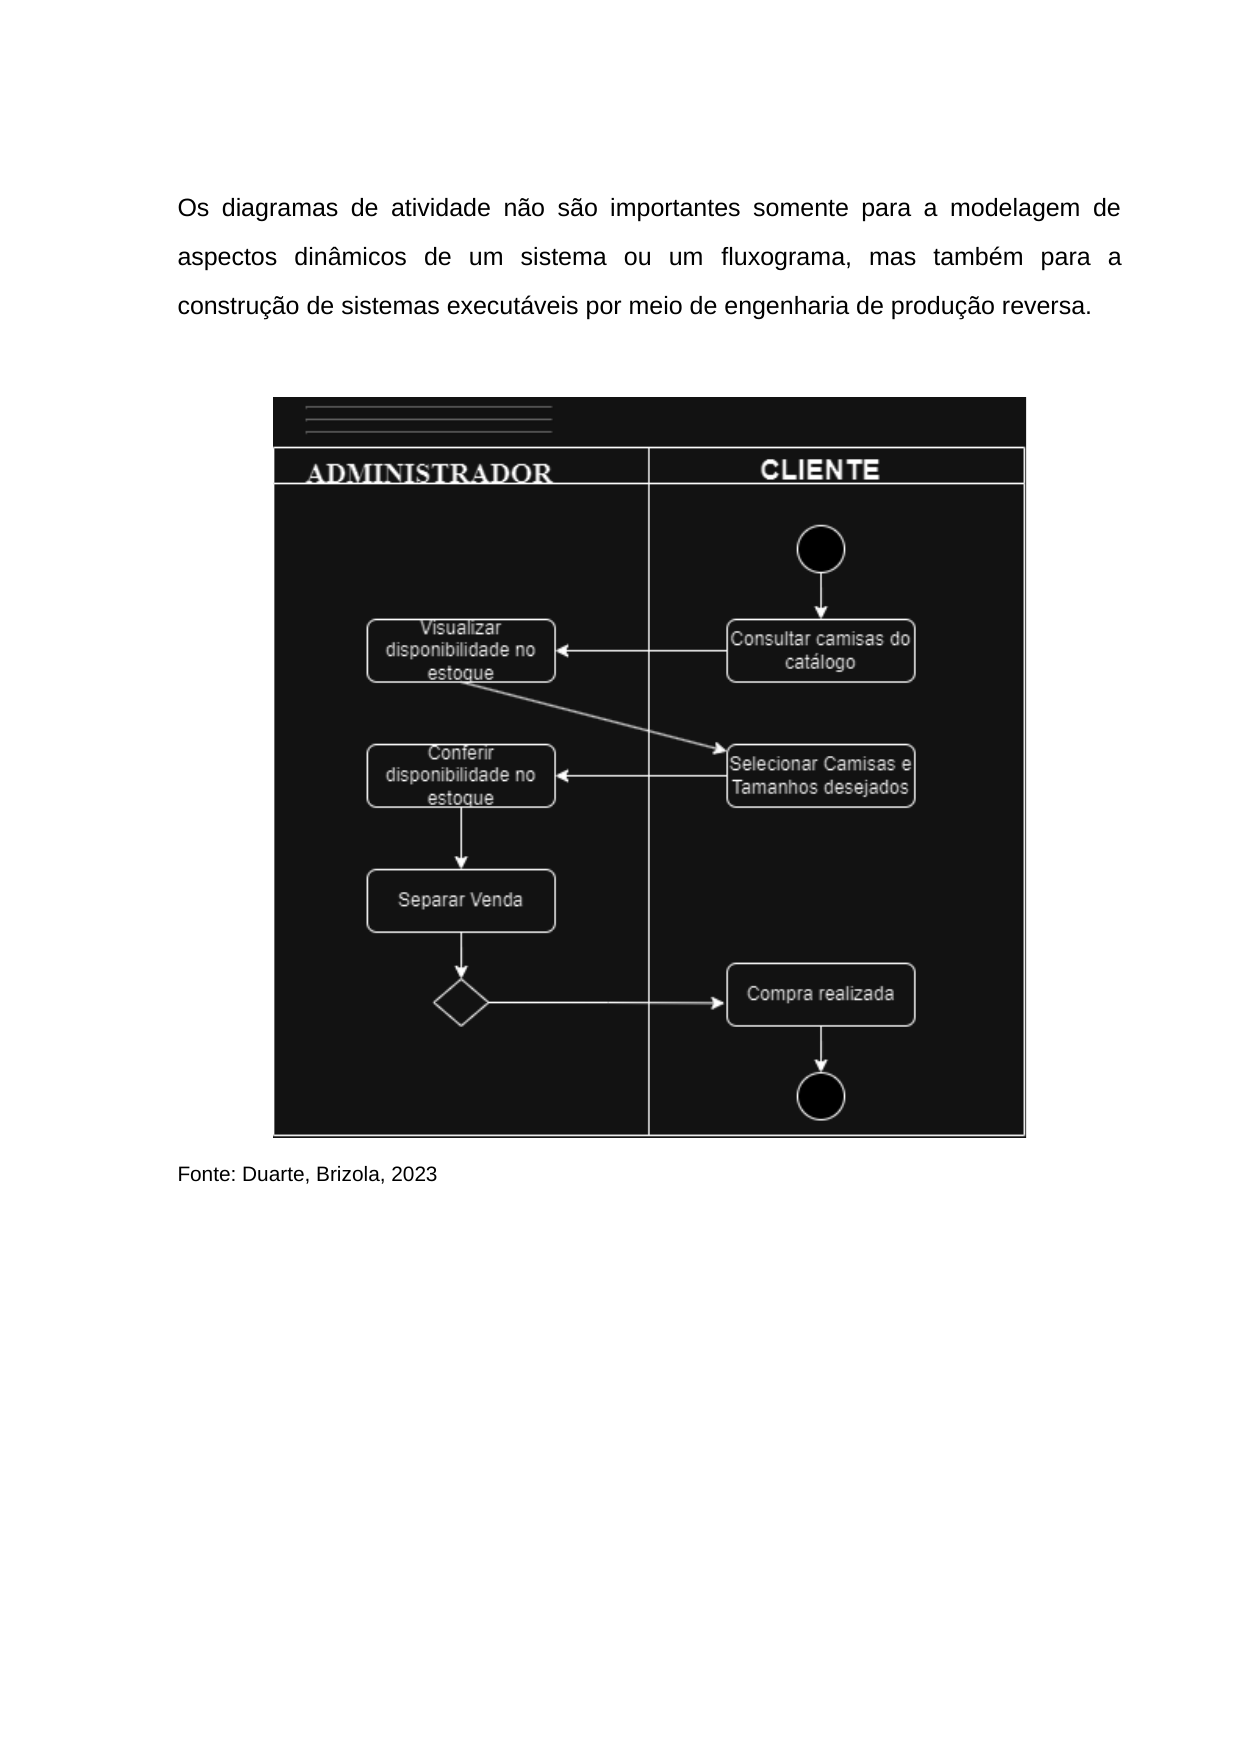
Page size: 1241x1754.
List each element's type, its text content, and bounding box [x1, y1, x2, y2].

text Os diagramas de atividade não são importantes somente para a modelagem de aspectos dinâmicos de um sistema ou um fluxograma, mas também para a construção de sistemas executáveis por meio de engenharia de produção reversa. [177, 191, 1122, 321]
text Fonte: Duarte, Brizola, 2023 [177, 1157, 1122, 1190]
picture [273, 397, 1027, 1138]
